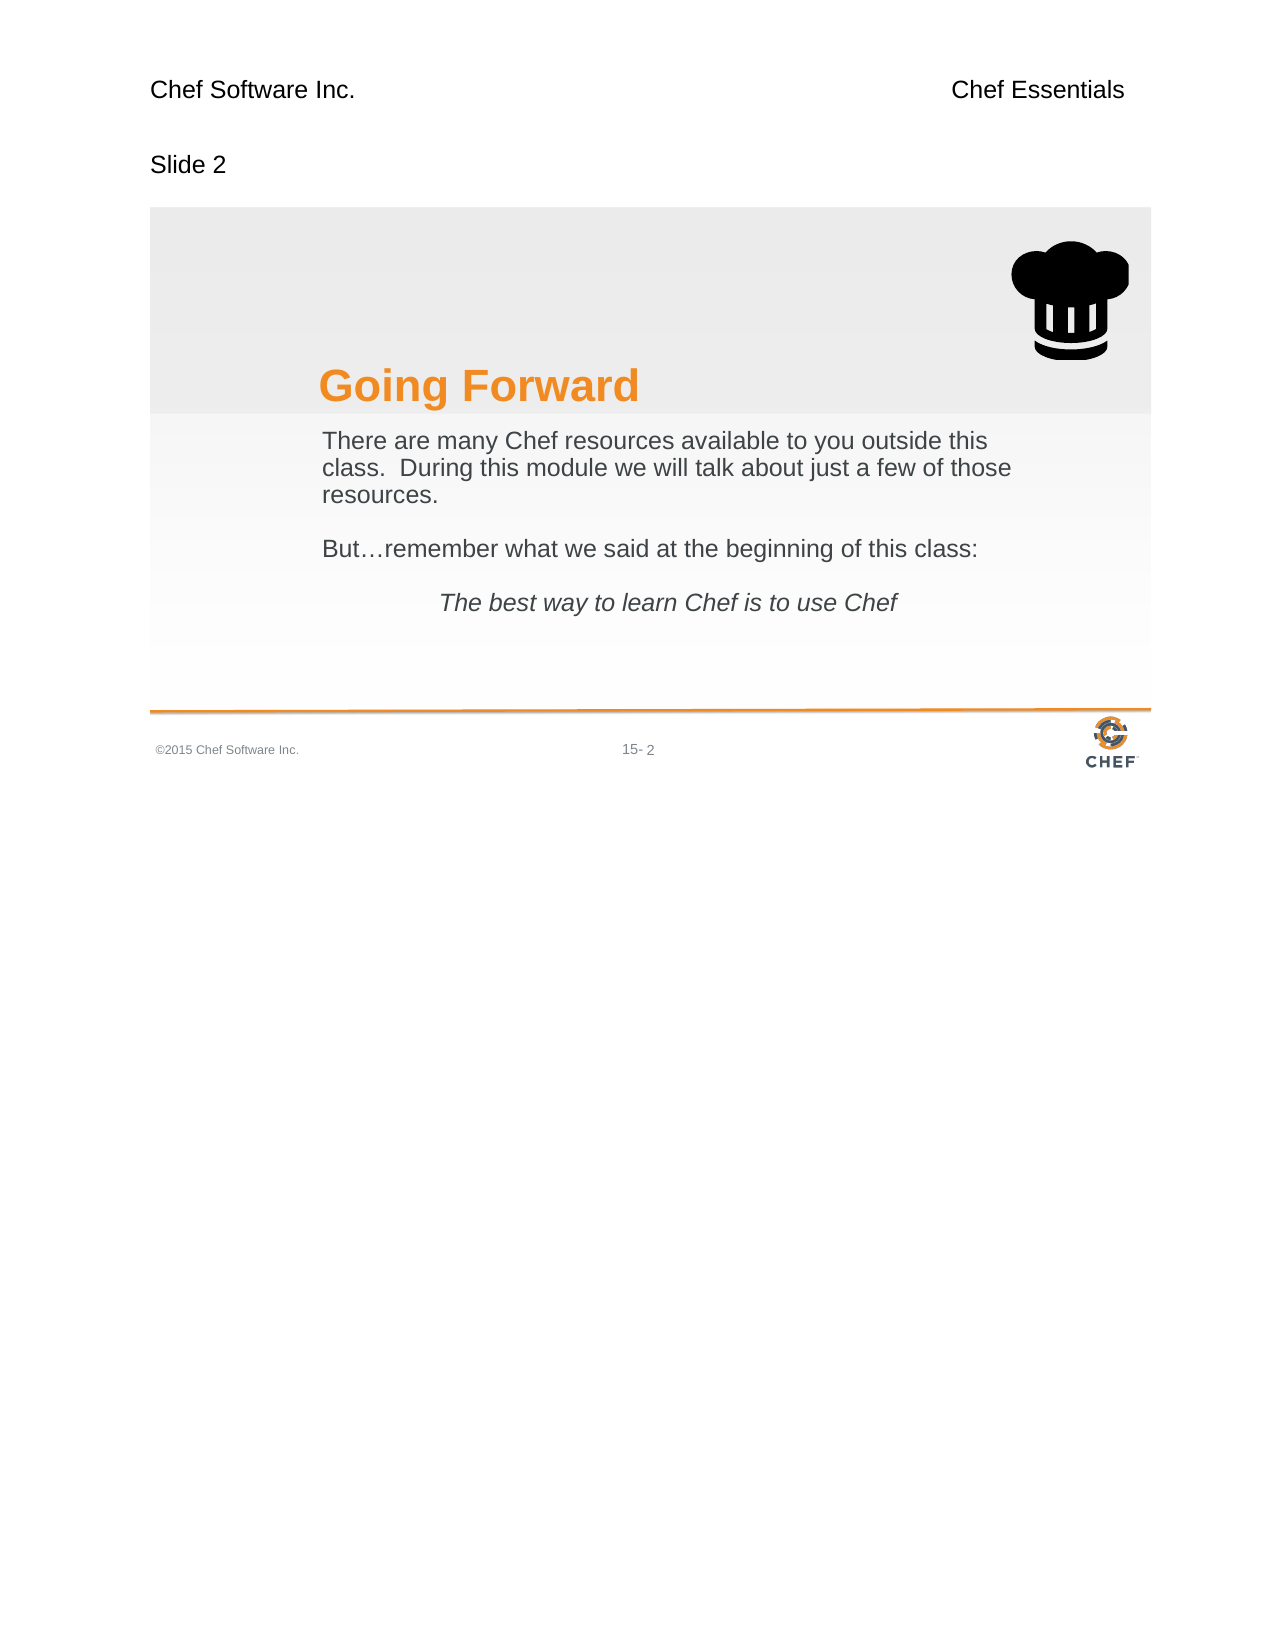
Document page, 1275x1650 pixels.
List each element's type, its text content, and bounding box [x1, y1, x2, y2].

text Slide 2 [150, 150, 1125, 179]
